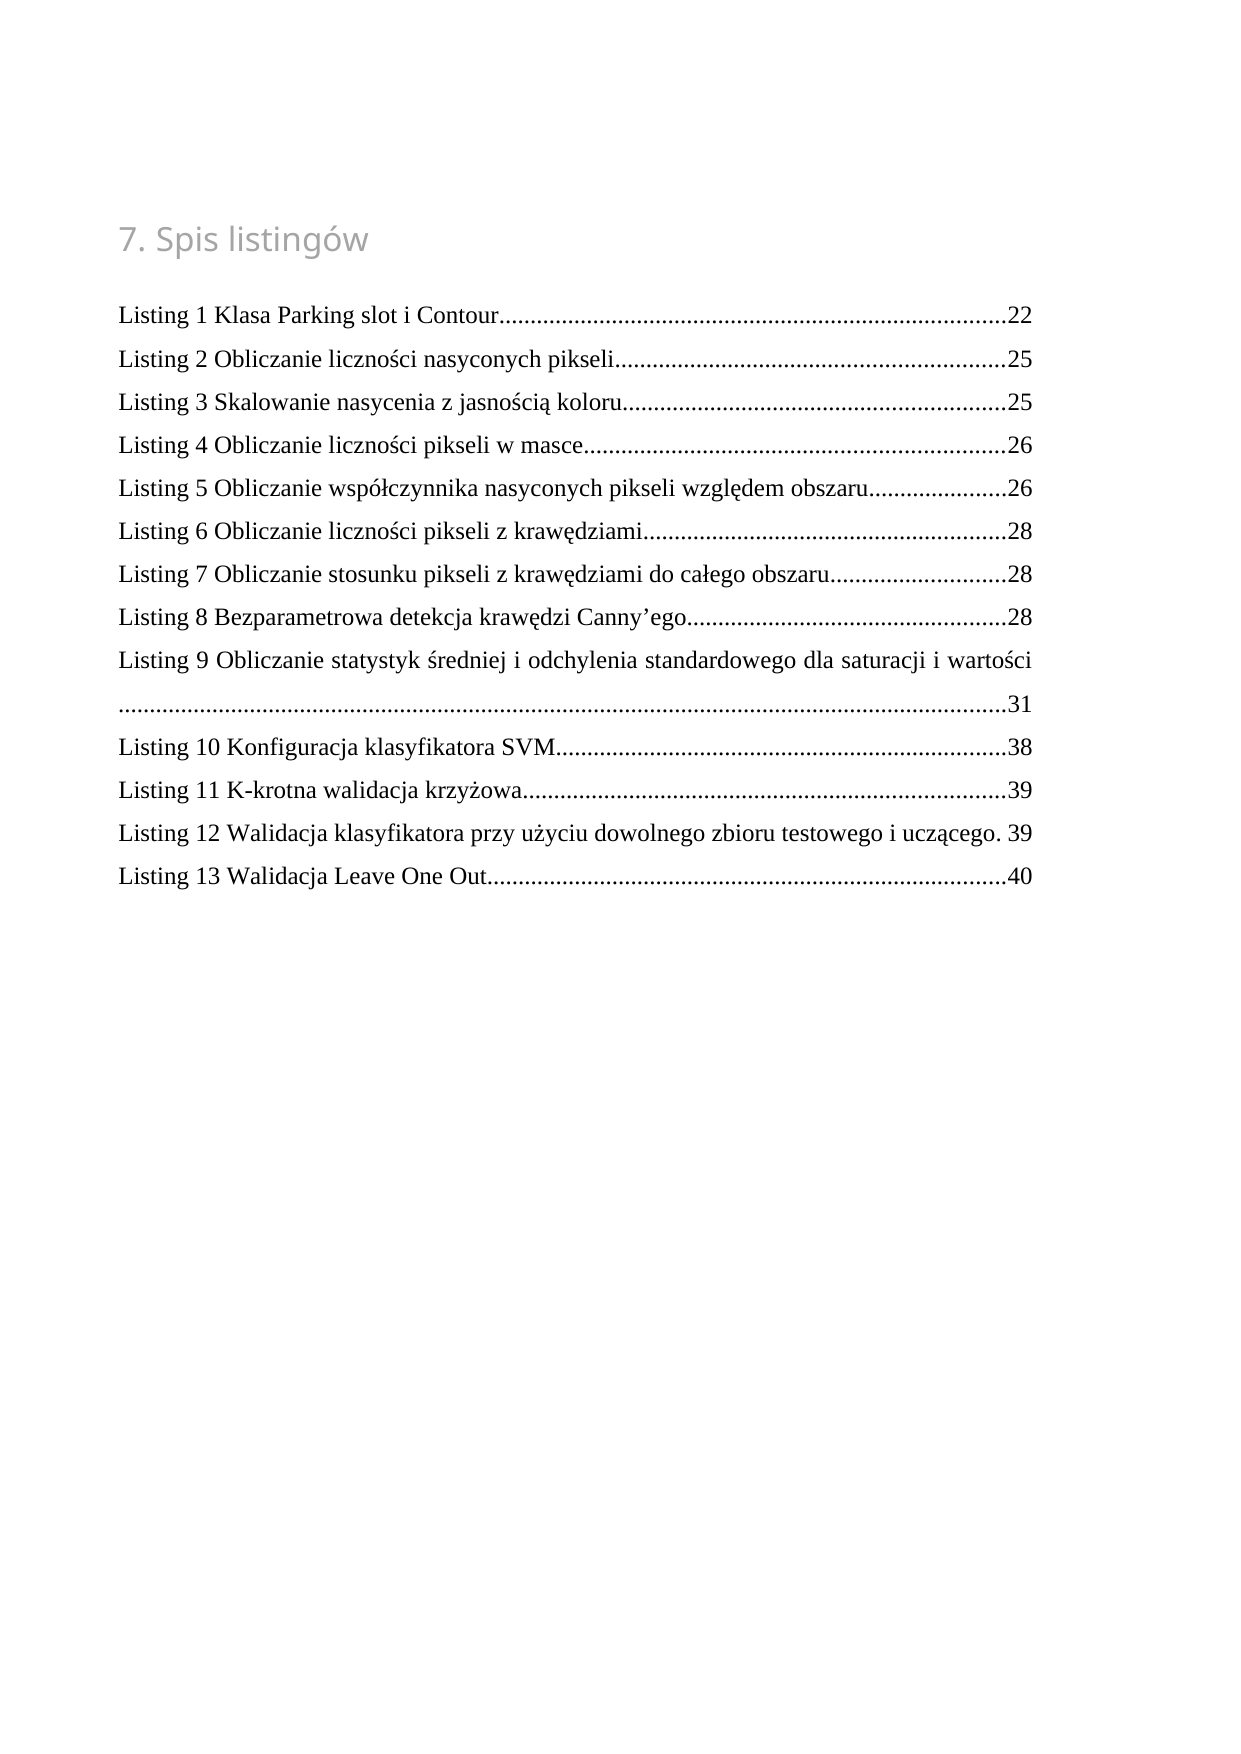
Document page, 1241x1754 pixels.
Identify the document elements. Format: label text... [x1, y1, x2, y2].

text Listing 6 Obliczanie liczności pikseli z krawędziami 28 [118, 516, 1033, 545]
text Listing 11 K-krotna walidacja krzyżowa 39 [118, 775, 1033, 804]
text Listing 13 Walidacja Leave One Out 40 [118, 861, 1033, 890]
text Listing 5 Obliczanie współczynnika nasyconych pikseli względem obszaru 26 [118, 473, 1033, 502]
text Listing 12 Walidacja klasyfikatora przy użyciu dowolnego zbioru testowego i uczącego 39 [118, 818, 1033, 847]
text Listing 4 Obliczanie liczności pikseli w masce 26 [118, 430, 1033, 459]
text Listing 9 Obliczanie statystyk średniej i odchylenia standardowego dla saturacji i wartości 31 [118, 646, 1033, 717]
subtitle Spis listingów [118, 216, 1033, 261]
text Listing 3 Skalowanie nasycenia z jasnością koloru 25 [118, 387, 1033, 416]
text Listing 10 Konfiguracja klasyfikatora SVM 38 [118, 732, 1033, 761]
text Listing 8 Bezparametrowa detekcja krawędzi Canny’ego 28 [118, 602, 1033, 631]
text Listing 2 Obliczanie liczności nasyconych pikseli 25 [118, 344, 1033, 372]
text Listing 7 Obliczanie stosunku pikseli z krawędziami do całego obszaru 28 [118, 559, 1033, 588]
text Listing 1 Klasa Parking slot i Contour 22 [118, 301, 1033, 329]
